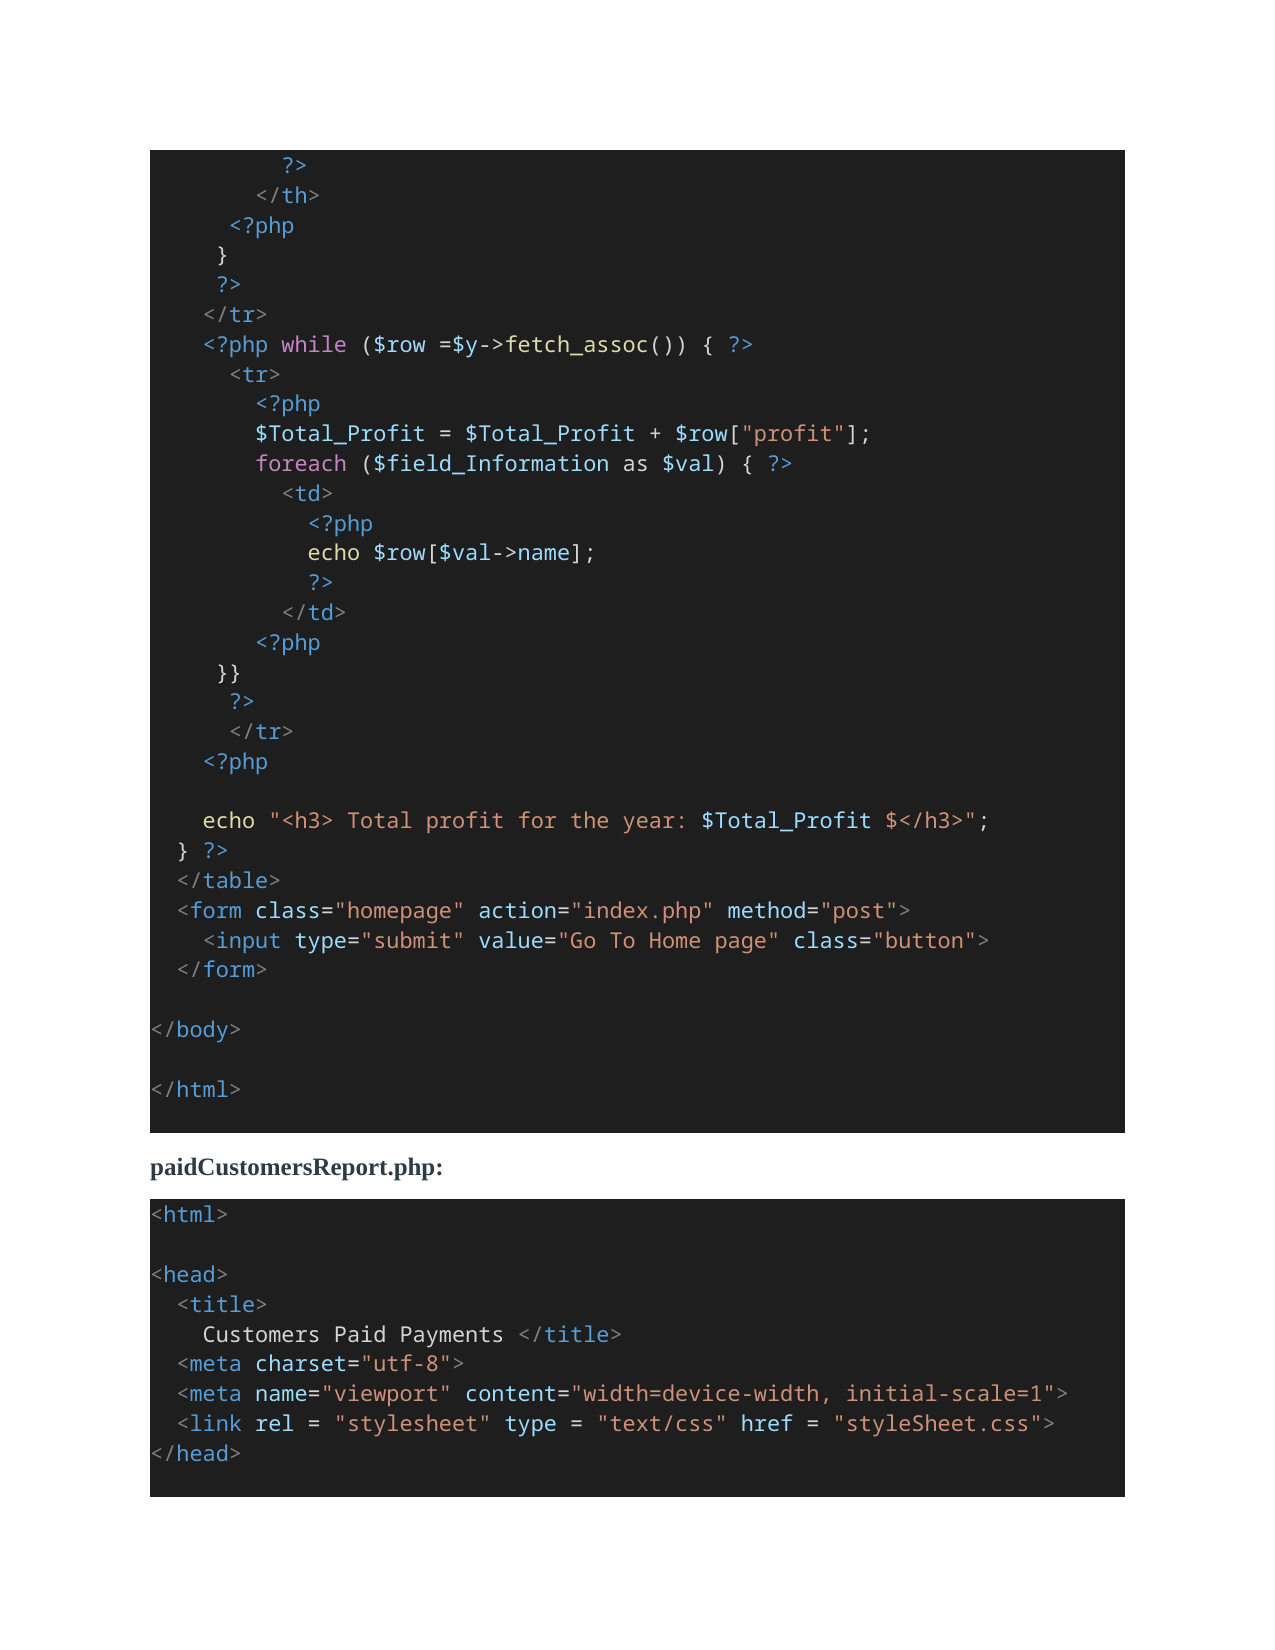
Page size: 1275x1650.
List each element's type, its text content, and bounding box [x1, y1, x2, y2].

text ?> [150, 150, 1125, 180]
text <meta name="viewport" content="width=device-width, initial-scale=1"> [150, 1378, 1125, 1408]
text ?> [150, 269, 1125, 299]
text $Total_Profit = $Total_Profit + $row["profit"]; [150, 418, 1125, 448]
text </body> [150, 1014, 1125, 1044]
text </tr> [150, 299, 1125, 329]
text <?php [150, 388, 1125, 418]
text <?php [150, 209, 1125, 239]
text echo $row[$val->name]; [150, 537, 1125, 567]
text <?php [150, 627, 1125, 656]
text <?php while ($row =$y->fetch_assoc()) { ?> [150, 329, 1125, 358]
text <meta charset="utf-8"> [150, 1348, 1125, 1378]
text <link rel = "stylesheet" type = "text/css" href = "styleSheet.css"> [150, 1408, 1125, 1438]
text <tr> [150, 358, 1125, 388]
text <input type="submit" value="Go To Home page" class="button"> [150, 924, 1125, 954]
text </tr> [150, 716, 1125, 746]
text <title> [150, 1289, 1125, 1318]
text } [150, 239, 1125, 269]
text paidCustomersReport.php: [150, 1152, 1125, 1181]
text <?php [150, 746, 1125, 776]
text echo "<h3> Total profit for the year: $Total_Profit $</h3>"; [150, 805, 1125, 835]
text } ?> [150, 835, 1125, 865]
text </th> [150, 180, 1125, 209]
text <td> [150, 478, 1125, 507]
text </form> [150, 954, 1125, 984]
text </head> [150, 1438, 1125, 1467]
text }} [150, 656, 1125, 686]
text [150, 448, 1125, 478]
text <form class="homepage" action="index.php" method="post"> [150, 895, 1125, 924]
text Customers Paid Payments </title> [150, 1318, 1125, 1348]
text </table> [150, 865, 1125, 895]
text </html> [150, 1073, 1125, 1103]
text </td> [150, 597, 1125, 627]
text <head> [150, 1259, 1125, 1289]
text <?php [150, 507, 1125, 537]
text ?> [150, 686, 1125, 716]
text ?> [150, 567, 1125, 597]
text <html> [150, 1199, 1125, 1229]
